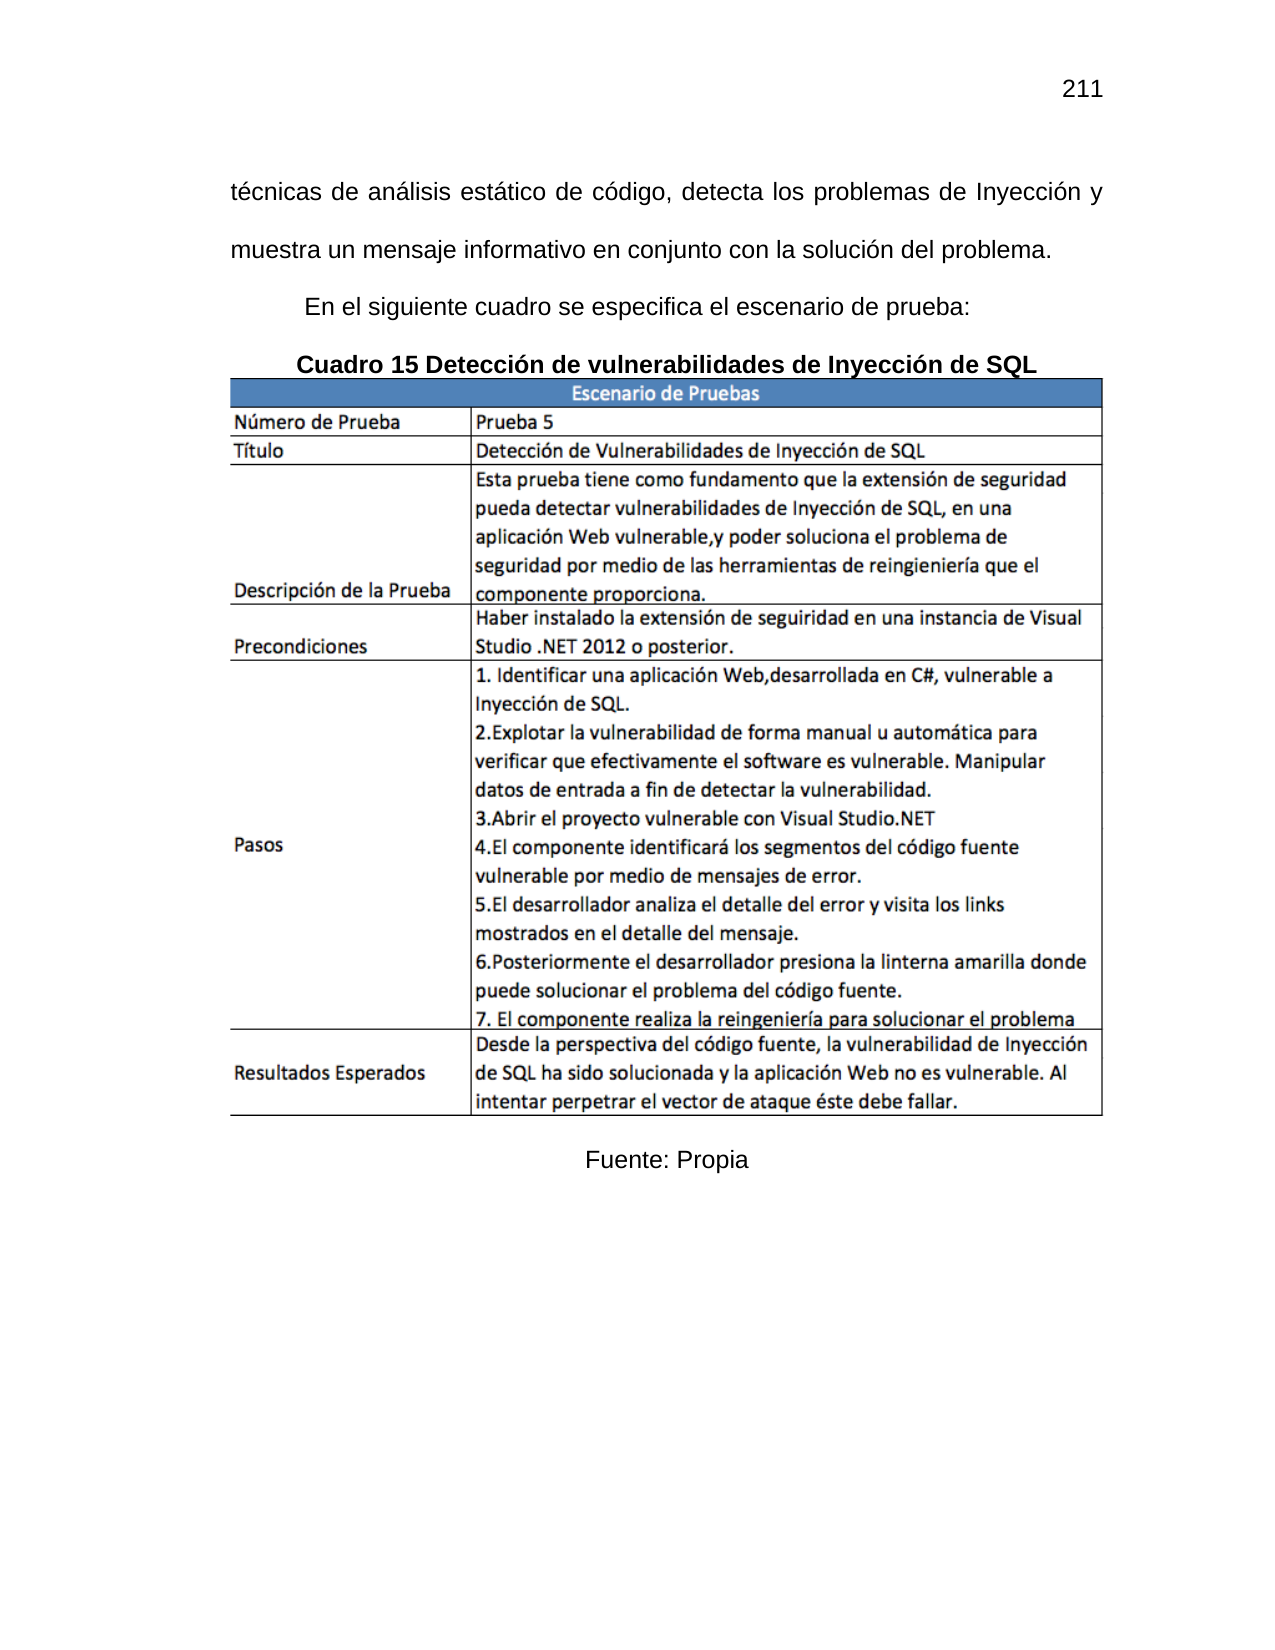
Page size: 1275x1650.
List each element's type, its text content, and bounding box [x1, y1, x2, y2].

text Cuadro 15 Detección de vulnerabilidades de Inyección de SQL [230, 350, 1104, 378]
text En el siguiente cuadro se especifica el escenario de prueba: [230, 292, 1104, 321]
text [230, 177, 1104, 263]
text Fuente: Propia [230, 1145, 1104, 1173]
picture [230, 378, 1104, 1116]
